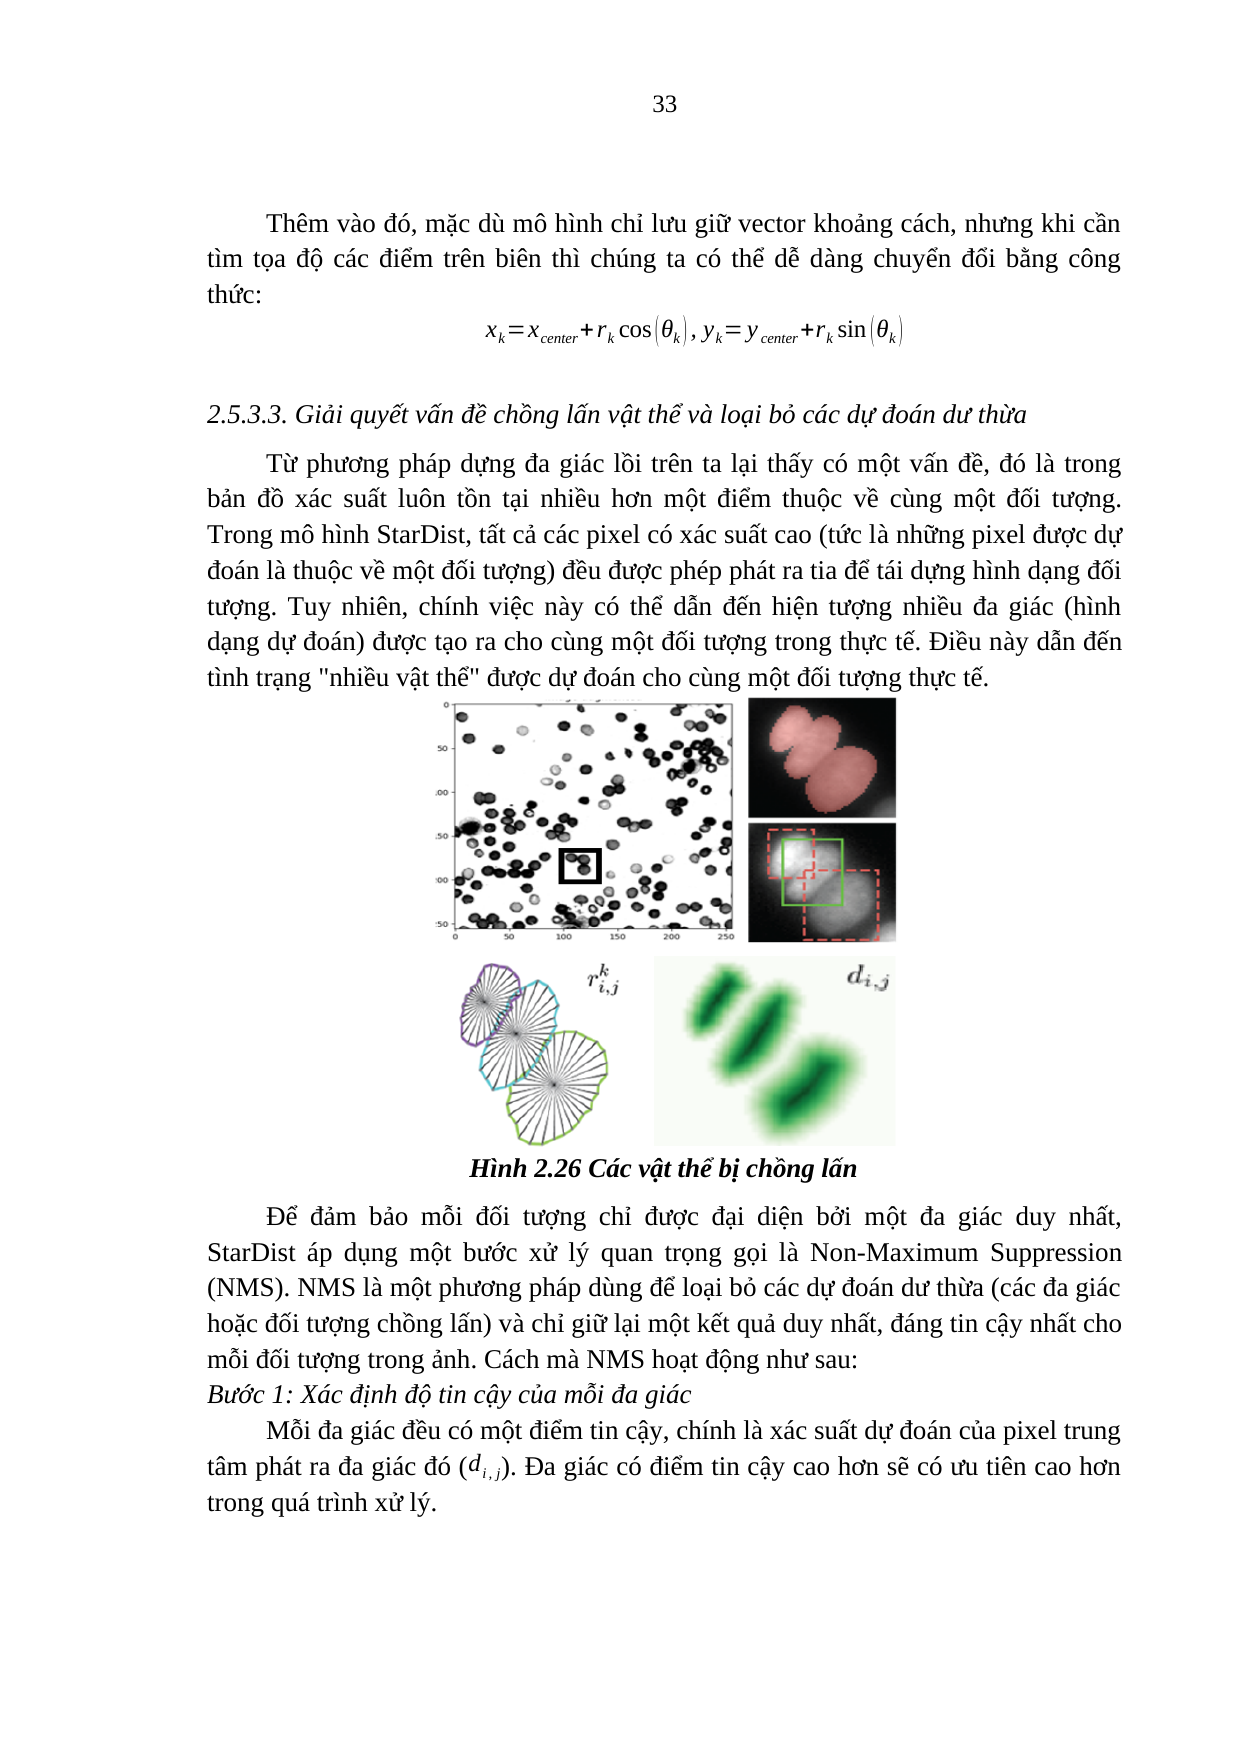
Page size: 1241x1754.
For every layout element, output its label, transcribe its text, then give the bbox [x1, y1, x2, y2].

text Từ phương pháp dựng đa giác lồi trên ta lại thấy có một vấn đề, đó là trong bản đồ xác suất luôn tồn tại nhiều hơn một điểm thuộc về cùng một đối tượng. Trong mô hình StarDist, tất cả các pixel có xác suất cao (tức là những pixel được dự đoán là thuộc về một đối tượng) đều được phép phát ra tia để tái dựng hình dạng đối tượng. Tuy nhiên, chính việc này có thể dẫn đến hiện tượng nhiều đa giác (hình dạng dự đoán) được tạo ra cho cùng một đối tượng trong thực tế. Điều này dẫn đến tình trạng "nhiều vật thể" được dự đoán cho cùng một đối tượng thực tế. [207, 447, 1122, 692]
text Hình 2.26 Các vật thể bị chồng lấn [207, 1152, 1122, 1183]
text Mỗi đa giác đều có một điểm tin cậy, chính là xác suất dự đoán của pixel trung tâm phát ra đa giác đó (). Đa giác có điểm tin cậy cao hơn sẽ có ưu tiên cao hơn trong quá trình xử lý. [207, 1414, 1122, 1517]
subtitle 2.5.3.3. Giải quyết vấn đề chồng lấn vật thể và loại bỏ các dự đoán dư thừa [207, 398, 1122, 429]
text Thêm vào đó, mặc dù mô hình chỉ lưu giữ vector khoảng cách, nhưng khi cần tìm tọa độ các điểm trên biên thì chúng ta có thể dễ dàng chuyển đổi bằng công thức: [207, 207, 1122, 309]
picture [426, 696, 903, 953]
text Để đảm bảo mỗi đối tượng chỉ được đại diện bởi một đa giác duy nhất, StarDist áp dụng một bước xử lý quan trọng gọi là Non-Maximum Suppression (NMS). NMS là một phương pháp dùng để loại bỏ các dự đoán dư thừa (các đa giác hoặc đối tượng chồng lấn) và chỉ giữ lại một kết quả duy nhất, đáng tin cậy nhất cho mỗi đối tượng trong ảnh. Cách mà NMS hoạt động như sau: [207, 1200, 1122, 1374]
picture [433, 956, 896, 1148]
text Bước 1: Xác định độ tin cậy của mỗi đa giác [207, 1379, 1122, 1410]
